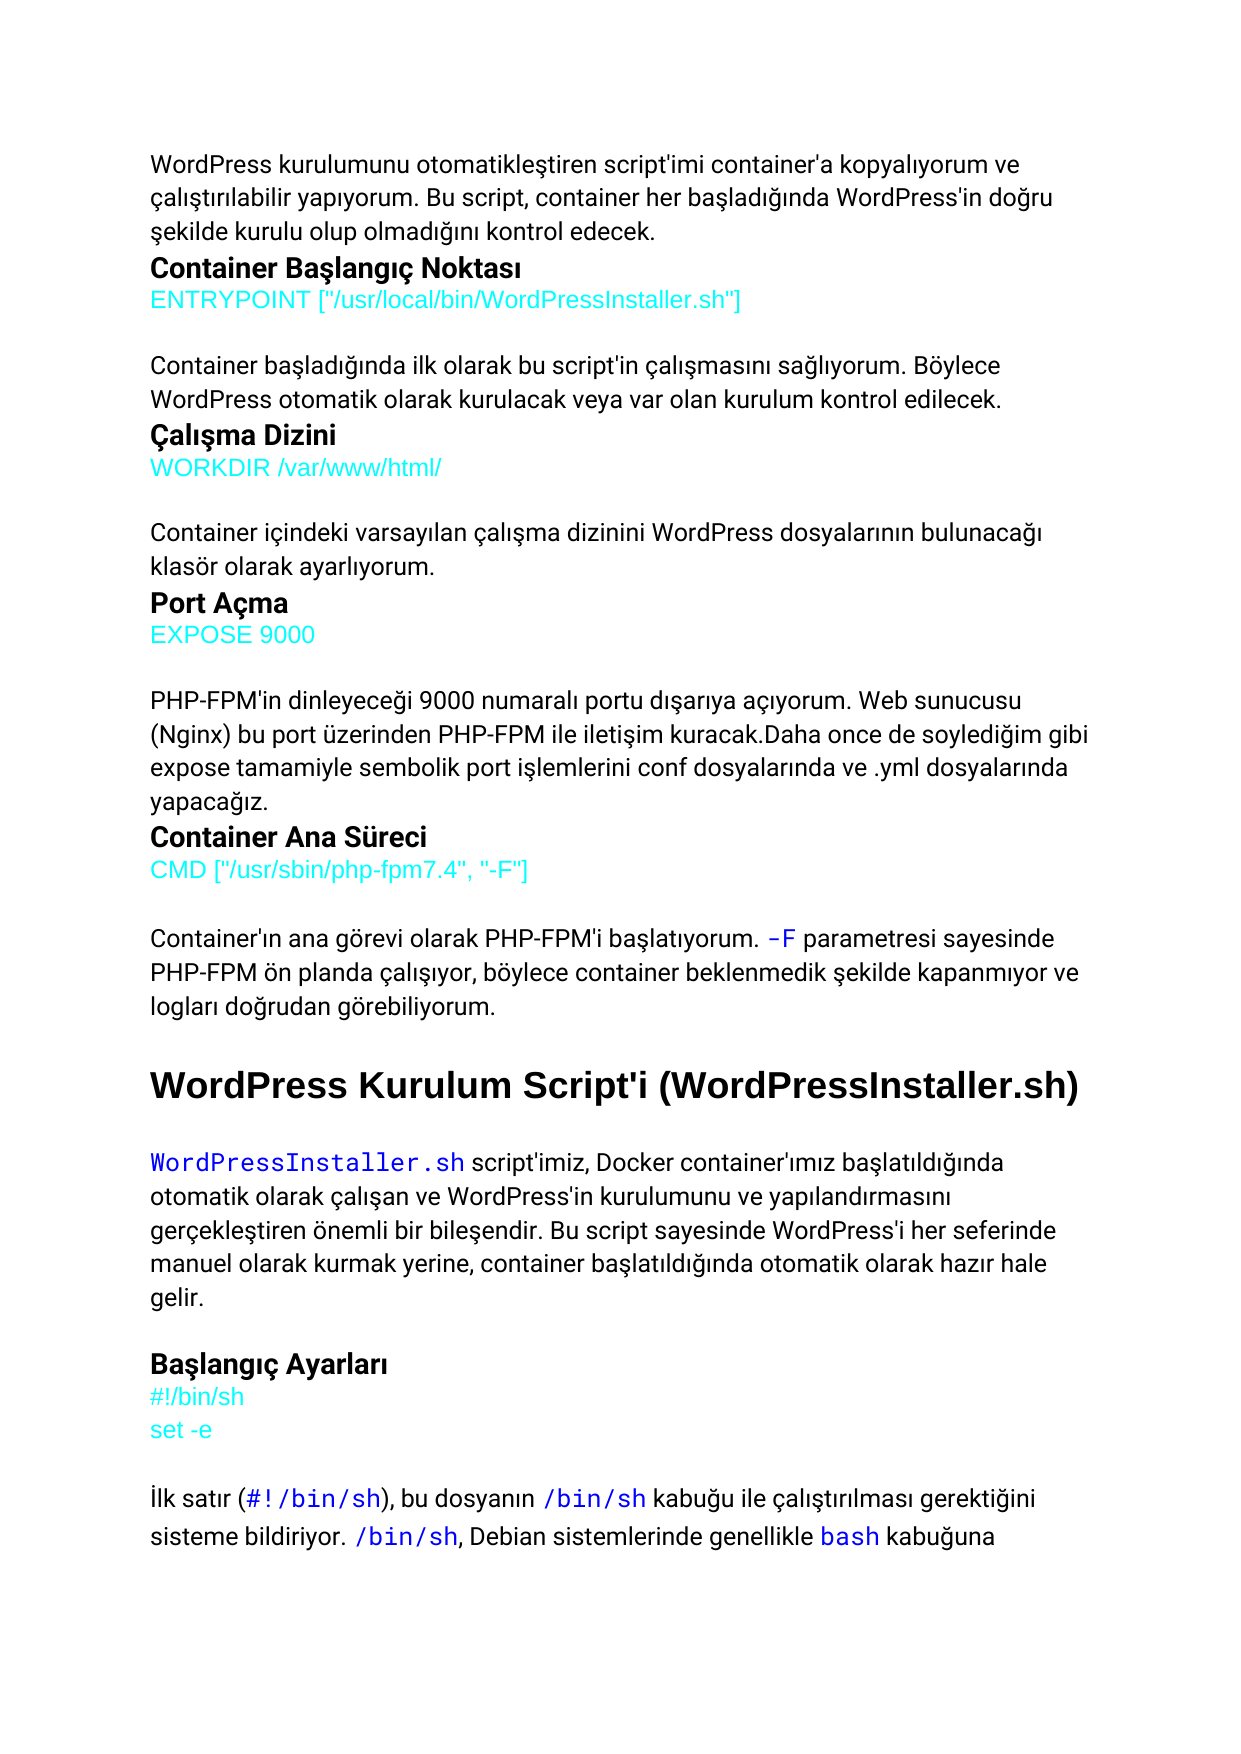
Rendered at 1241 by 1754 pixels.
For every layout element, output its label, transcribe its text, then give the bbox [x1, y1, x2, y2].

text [150, 1481, 1090, 1552]
text WordPressInstaller.sh script'imiz, Docker container'ımız başlatıldığında otomatik olarak çalışan ve WordPress'in kurulumunu ve yapılandırmasını gerçekleştiren önemli bir bileşendir. Bu script sayesinde WordPress'i her seferinde manuel olarak kurmak yerine, container başlatıldığında otomatik olarak hazır hale gelir. [150, 1145, 1090, 1312]
subtitle Çalışma Dizini [150, 418, 1090, 453]
subtitle Container Ana Süreci [150, 821, 1090, 855]
subtitle WordPress Kurulum Script'i (WordPressInstaller.sh) [150, 1063, 1090, 1106]
text EXPOSE 9000 [150, 620, 1090, 649]
text PHP-FPM'in dinleyeceği 9000 numaralı portu dışarıya açıyorum. Web sunucusu (Nginx) bu port üzerinden PHP-FPM ile iletişim kuracak.Daha once de soylediğim gibi expose tamamiyle sembolik port işlemlerini conf dosyalarında ve .yml dosyalarında yapacağız. [150, 686, 1090, 816]
text Container içindeki varsayılan çalışma dizinini WordPress dosyalarının bulunacağı klasör olarak ayarlıyorum. [150, 519, 1090, 582]
text CMD ["/usr/sbin/php-fpm7.4", "-F"] [150, 855, 1090, 884]
text Container başladığında ilk olarak bu script'in çalışmasını sağlıyorum. Böylece WordPress otomatik olarak kurulacak veya var olan kurulum kontrol edilecek. [150, 351, 1090, 414]
text set -e [150, 1415, 1090, 1443]
text WordPress kurulumunu otomatikleştiren script'imi container'a kopyalıyorum ve çalıştırılabilir yapıyorum. Bu script, container her başladığında WordPress'in doğru şekilde kurulu olup olmadığını kontrol edecek. [150, 150, 1090, 247]
text Container'ın ana görevi olarak PHP-FPM'i başlatıyorum. -F parametresi sayesinde PHP-FPM ön planda çalışıyor, böylece container beklenmedik şekilde kapanmıyor ve logları doğrudan görebiliyorum. [150, 921, 1090, 1021]
text #!/bin/sh [150, 1382, 1090, 1410]
subtitle Port Açma [150, 586, 1090, 620]
text ENTRYPOINT ["/usr/local/bin/WordPressInstaller.sh"] [150, 285, 1090, 314]
subtitle Başlangıç Ayarları [150, 1347, 1090, 1382]
subtitle Container Başlangıç Noktası [150, 251, 1090, 285]
text WORKDIR /var/www/html/ [150, 453, 1090, 481]
